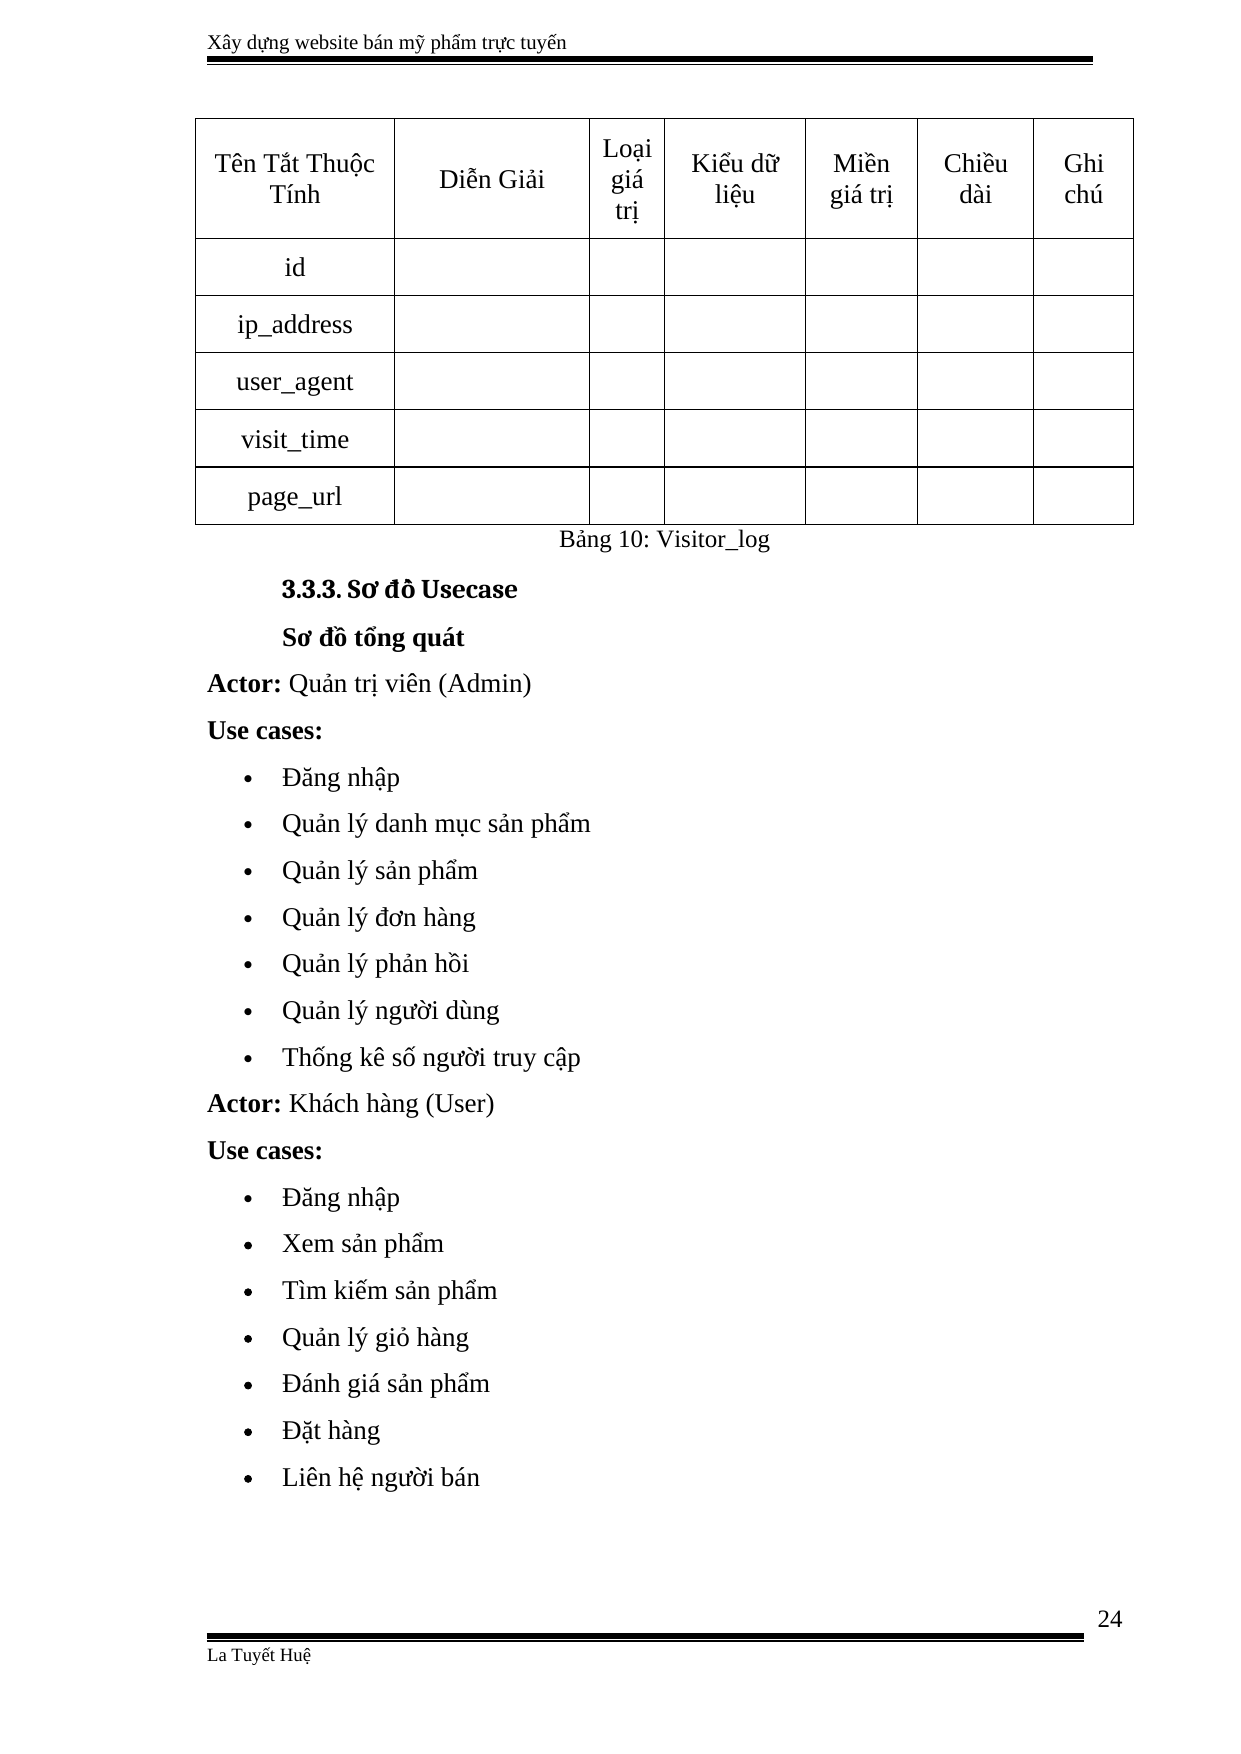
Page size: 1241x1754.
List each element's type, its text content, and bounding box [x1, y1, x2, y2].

text Use cases: [207, 1134, 1122, 1165]
list Đặt hàng [244, 1414, 1122, 1445]
table_cell [395, 239, 589, 295]
text Sơ đồ tổng quát [207, 621, 1122, 652]
table_cell visit_time [196, 410, 394, 466]
table_cell [665, 468, 805, 523]
text Actor: Quản trị viên (Admin) [207, 667, 1122, 699]
table_cell [806, 353, 917, 409]
table_cell [1034, 468, 1133, 523]
table_cell [665, 296, 805, 352]
table_cell [918, 410, 1033, 466]
text Bảng 10: Visitor_log [207, 525, 1122, 553]
table_cell [806, 410, 917, 466]
table_cell [590, 239, 664, 295]
table_header Miền giá trị [806, 119, 917, 238]
list Quản lý người dùng [244, 994, 1122, 1025]
list Quản lý giỏ hàng [244, 1321, 1122, 1352]
list Xem sản phẩm [244, 1227, 1122, 1259]
table_header Ghi chú [1034, 119, 1133, 238]
list Quản lý phản hồi [244, 947, 1122, 979]
text Use cases: [207, 714, 1122, 745]
subtitle 3.3.3. Sơ đồ Usecase [282, 574, 1122, 605]
table_cell [918, 296, 1033, 352]
table_cell [1034, 239, 1133, 295]
table_cell [590, 353, 664, 409]
list Liên hệ người bán [244, 1461, 1122, 1492]
table_cell [918, 353, 1033, 409]
table_cell [395, 410, 589, 466]
table_cell [590, 296, 664, 352]
table_cell [918, 468, 1033, 523]
table_cell [395, 296, 589, 352]
table_cell [918, 239, 1033, 295]
list Quản lý đơn hàng [244, 901, 1122, 932]
table_cell user_agent [196, 353, 394, 409]
table_cell [395, 353, 589, 409]
list Quản lý sản phẩm [244, 854, 1122, 885]
table_cell [665, 239, 805, 295]
list Đăng nhập [244, 1181, 1122, 1212]
table_cell [395, 468, 589, 523]
table_header Diễn Giải [395, 119, 589, 238]
list Quản lý danh mục sản phẩm [244, 807, 1122, 839]
table_cell [1034, 410, 1133, 466]
table_cell [806, 468, 917, 523]
list Đăng nhập [244, 761, 1122, 792]
table_cell page_url [196, 468, 394, 523]
table_cell [665, 353, 805, 409]
table_header Loại giá trị [590, 119, 664, 238]
table_cell [806, 296, 917, 352]
table_cell [590, 410, 664, 466]
table_cell [806, 239, 917, 295]
table_cell ip_address [196, 296, 394, 352]
text Actor: Khách hàng (User) [207, 1087, 1122, 1119]
list Tìm kiếm sản phẩm [244, 1274, 1122, 1305]
list Đánh giá sản phẩm [244, 1367, 1122, 1399]
table_cell [665, 410, 805, 466]
list Thống kê số người truy cập [244, 1041, 1122, 1072]
table_cell [1034, 296, 1133, 352]
table_cell [590, 468, 664, 523]
table_cell id [196, 239, 394, 295]
table_header Kiểu dữ liệu [665, 119, 805, 238]
table_header Tên Tắt Thuộc Tính [196, 119, 394, 238]
table_header Chiều dài [918, 119, 1033, 238]
table_cell [1034, 353, 1133, 409]
